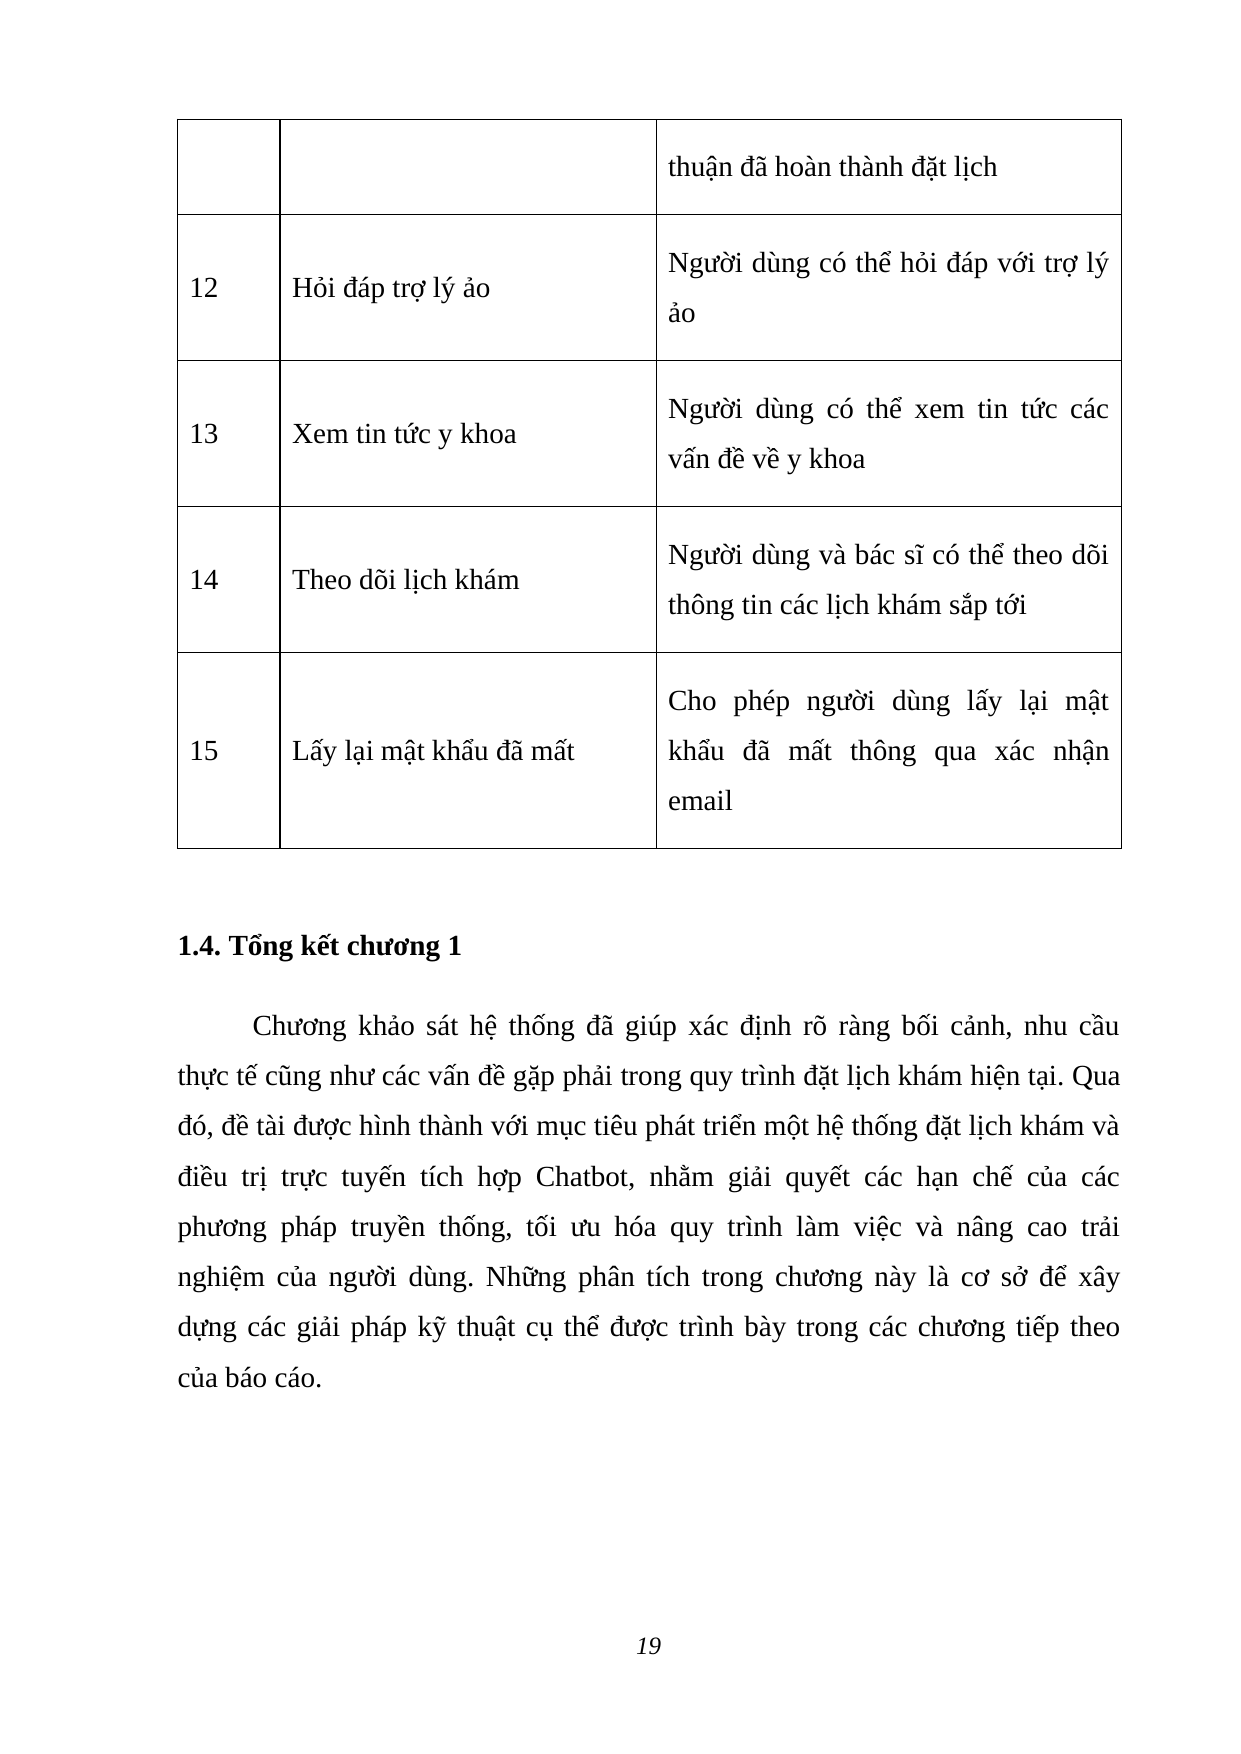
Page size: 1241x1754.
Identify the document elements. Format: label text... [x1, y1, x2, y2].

subtitle 1.4. Tổng kết chương 1 [177, 928, 1122, 962]
table_cell Cho phép người dùng lấy lại mật khẩu đã mất thông qua xác nhận email [657, 653, 1121, 848]
table_cell Người dùng và bác sĩ có thể theo dõi thông tin các lịch khám sắp tới [657, 507, 1121, 652]
table_cell 14 [178, 507, 279, 652]
table_cell Lấy lại mật khẩu đã mất [281, 653, 656, 848]
table_cell 13 [178, 361, 279, 506]
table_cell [281, 120, 656, 214]
table_cell Người dùng có thể xem tin tức các vấn đề về y khoa [657, 361, 1121, 506]
table_cell Xem tin tức y khoa [281, 361, 656, 506]
table_cell Theo dõi lịch khám [281, 507, 656, 652]
table_cell Hỏi đáp trợ lý ảo [281, 215, 656, 360]
table_cell 11 [178, 120, 279, 214]
table_cell 15 [178, 653, 279, 848]
table_cell 12 [178, 215, 279, 360]
text Chương khảo sát hệ thống đã giúp xác định rõ ràng bối cảnh, nhu cầu thực tế cũng như các vấn đề gặp phải trong quy trình đặt lịch khám hiện tại. Qua đó, đề tài được hình thành với mục tiêu phát triển một hệ thống đặt lịch khám và điều trị trực tuyến tích hợp Chatbot, nhằm giải quyết các hạn chế của các phương pháp truyền thống, tối ưu hóa quy trình làm việc và nâng cao trải nghiệm của người dùng. Những phân tích trong chương này là cơ sở để xây dựng các giải pháp kỹ thuật cụ thể được trình bày trong các chương tiếp theo của báo cáo. [177, 1008, 1122, 1393]
table_cell Người dùng có thể hỏi đáp với trợ lý ảo [657, 215, 1121, 360]
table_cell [657, 120, 1121, 214]
